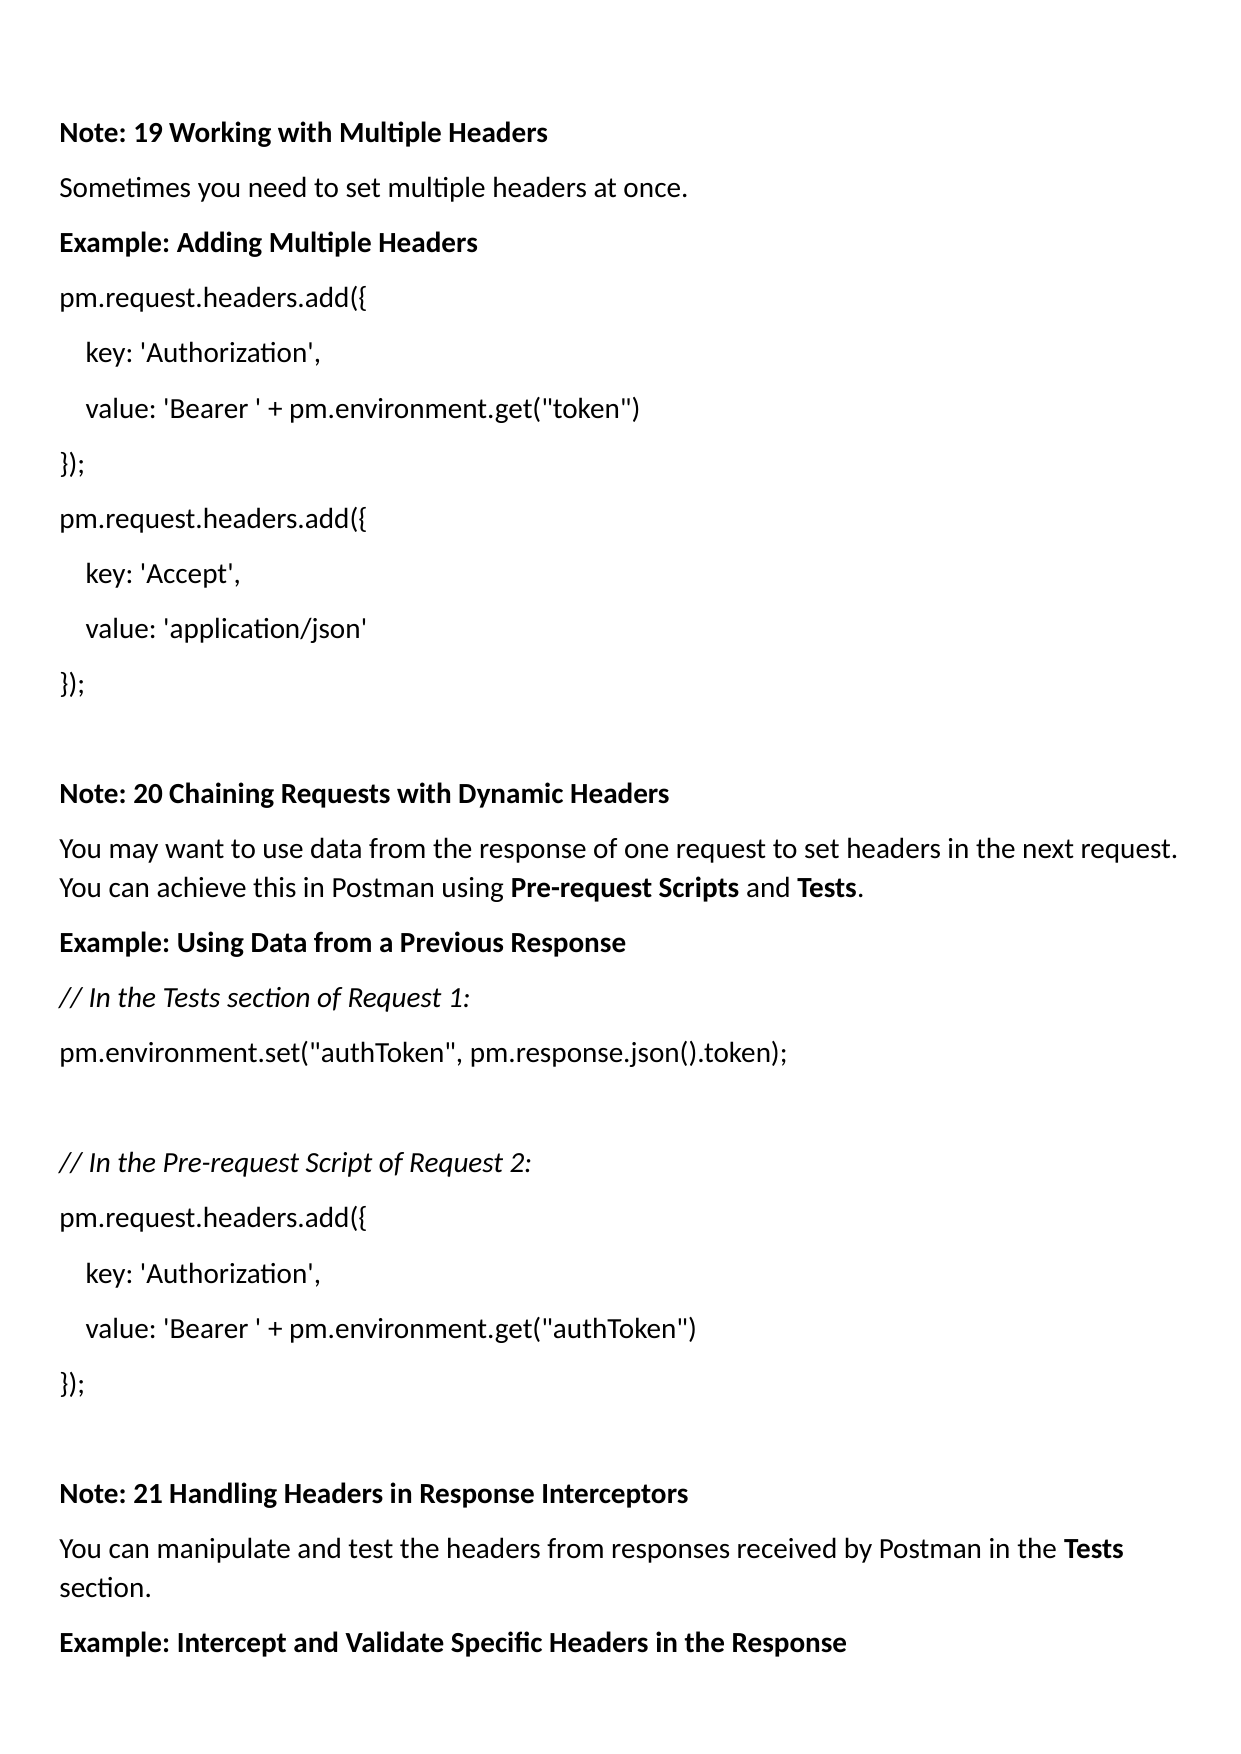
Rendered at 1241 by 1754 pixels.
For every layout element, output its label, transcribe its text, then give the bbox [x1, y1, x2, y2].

text Note: 21 Handling Headers in Response Interceptors [59, 1475, 1181, 1511]
text key: 'Authorization', [59, 334, 1181, 370]
text You may want to use data from the response of one request to set headers in the next request. You can achieve this in Postman using Pre-request Scripts and Tests. [59, 831, 1181, 904]
text key: 'Accept', [59, 555, 1181, 591]
text }); [59, 445, 1181, 480]
text // In the Tests section of Request 1: [59, 979, 1181, 1015]
text pm.environment.set("authToken", pm.response.json().token); [59, 1034, 1181, 1070]
text Example: Using Data from a Previous Response [59, 924, 1181, 960]
text }); [59, 665, 1181, 701]
text pm.request.headers.add({ [59, 279, 1181, 315]
text Sometimes you need to set multiple headers at once. [59, 169, 1181, 205]
text You can manipulate and test the headers from responses received by Postman in the Tests section. [59, 1530, 1181, 1604]
text }); [59, 1365, 1181, 1401]
text Note: 19 Working with Multiple Headers [59, 114, 1181, 150]
text // In the Pre-request Script of Request 2: [59, 1144, 1181, 1180]
text value: 'application/json' [59, 610, 1181, 646]
text value: 'Bearer ' + pm.environment.get("token") [59, 390, 1181, 425]
text Example: Adding Multiple Headers [59, 224, 1181, 260]
text pm.request.headers.add({ [59, 500, 1181, 536]
text pm.request.headers.add({ [59, 1199, 1181, 1235]
text Note: 20 Chaining Requests with Dynamic Headers [59, 775, 1181, 811]
text value: 'Bearer ' + pm.environment.get("authToken") [59, 1310, 1181, 1345]
text Example: Intercept and Validate Specific Headers in the Response [59, 1624, 1181, 1659]
text key: 'Authorization', [59, 1255, 1181, 1290]
